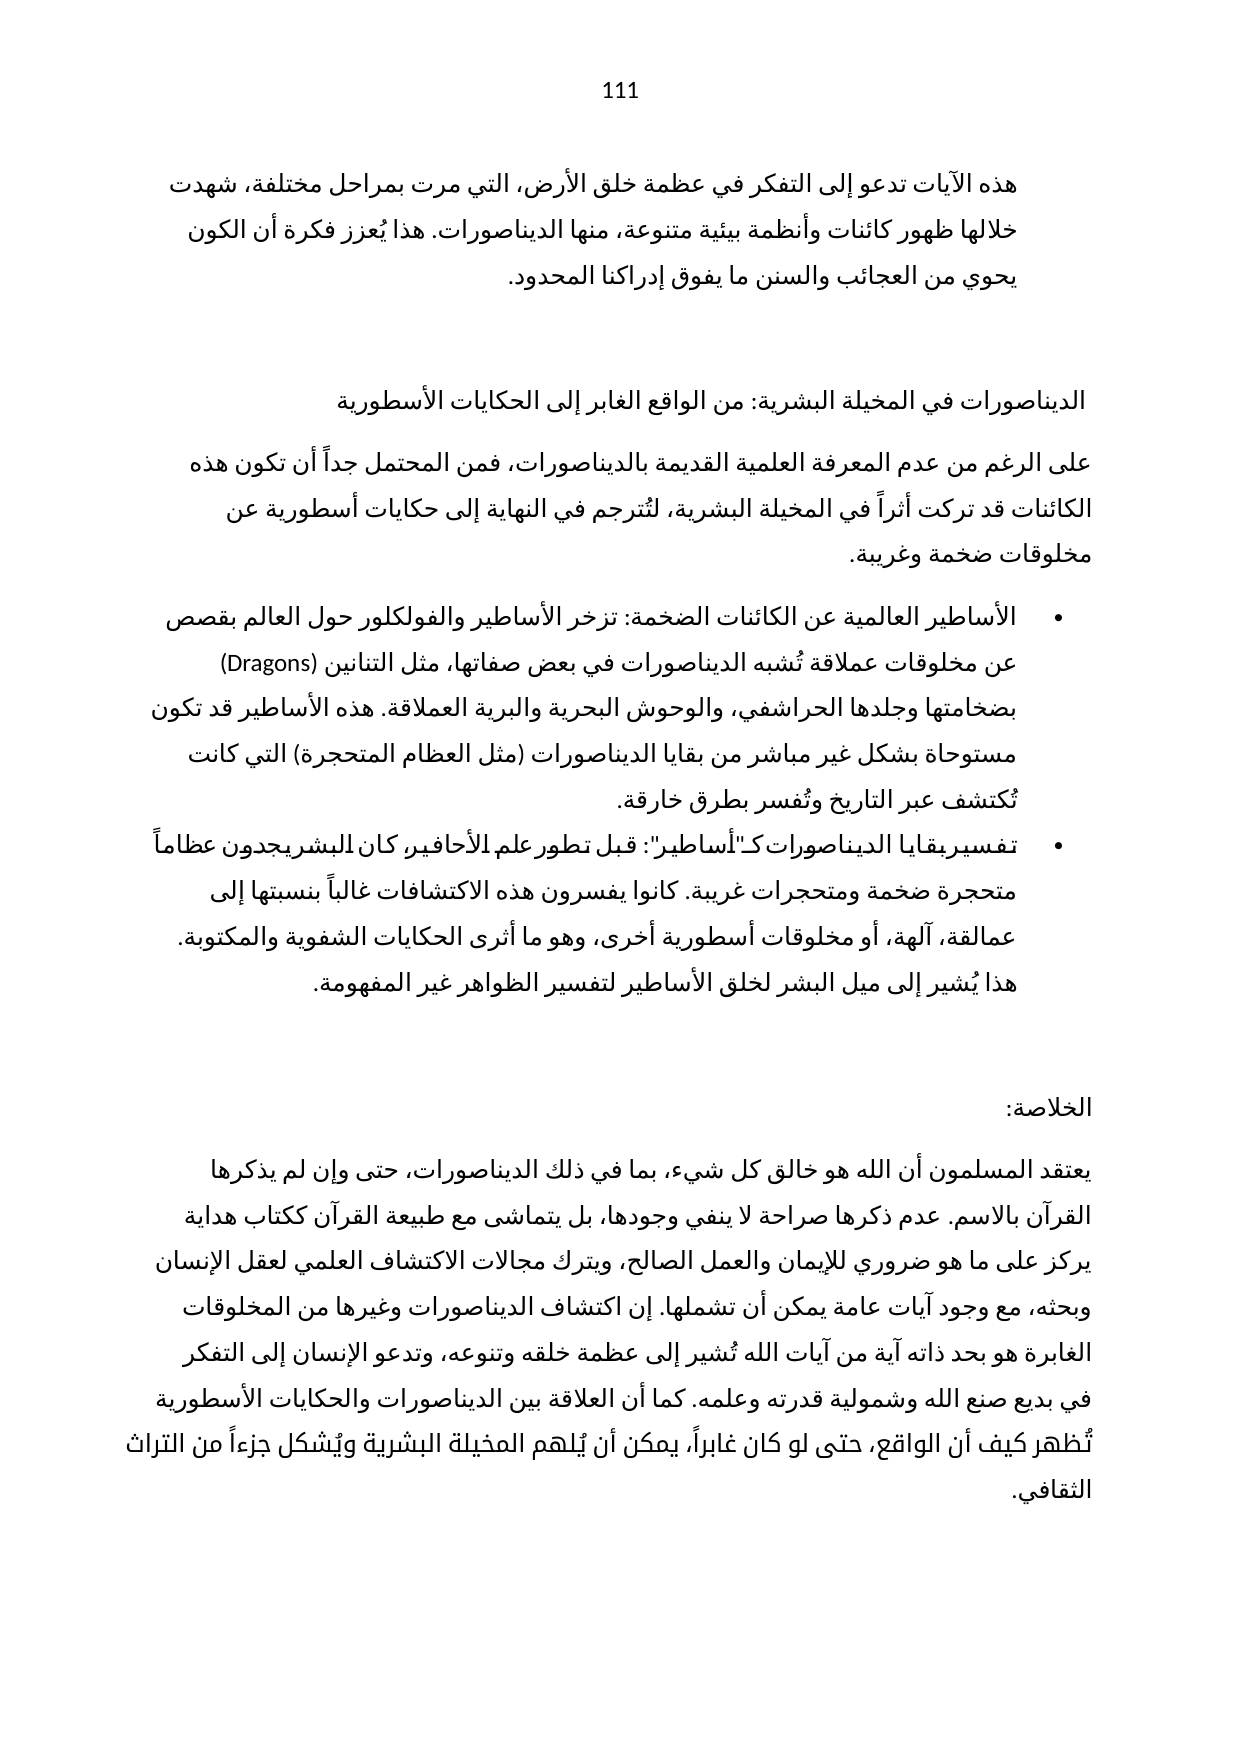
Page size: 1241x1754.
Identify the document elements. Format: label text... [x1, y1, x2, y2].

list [148, 168, 1055, 291]
text يعتقد المسلمون أن الله هو خالق كل شيء، بما في ذلك الديناصورات، حتى وإن لم يذكرها القرآن بالاسم. عدم ذكرها صراحة لا ينفي وجودها، بل يتماشى مع طبيعة القرآن ككتاب هداية يركز على ما هو ضروري للإيمان والعمل الصالح، ويترك مجالات الاكتشاف العلمي لعقل الإنسان وبحثه، مع وجود آيات عامة يمكن أن تشملها. إن اكتشاف الديناصورات وغيرها من المخلوقات الغابرة هو بحد ذاته آية من آيات الله تُشير إلى عظمة خلقه وتنوعه، وتدعو الإنسان إلى التفكر في بديع صنع الله وشمولية قدرته وعلمه. كما أن العلاقة بين الديناصورات والحكايات الأسطورية تُظهر كيف أن الواقع، حتى لو كان غابراً، يمكن أن يُلهم المخيلة البشرية ويُشكل جزءاً من التراث الثقافي. [148, 1154, 1092, 1505]
text على الرغم من عدم المعرفة العلمية القديمة بالديناصورات، فمن المحتمل جداً أن تكون هذه الكائنات قد تركت أثراً في المخيلة البشرية، لتُترجم في النهاية إلى حكايات أسطورية عن مخلوقات ضخمة وغريبة. [148, 447, 1092, 569]
list تفسير بقايا الديناصورات كـ"أساطير": قبل تطور علم الأحافير، كان البشر يجدون عظاماً متحجرة ضخمة ومتحجرات غريبة. كانوا يفسرون هذه الاكتشافات غالباً بنسبتها إلى عمالقة، آلهة، أو مخلوقات أسطورية أخرى، وهو ما أثرى الحكايات الشفوية والمكتوبة. هذا يُشير إلى ميل البشر لخلق الأساطير لتفسير الظواهر غير المفهومة. [148, 830, 1055, 997]
text الخلاصة: [148, 1092, 1092, 1122]
text الديناصورات في المخيلة البشرية: من الواقع الغابر إلى الحكايات الأسطورية [148, 385, 1092, 415]
list الأساطير العالمية عن الكائنات الضخمة: تزخر الأساطير والفولكلور حول العالم بقصص عن مخلوقات عملاقة تُشبه الديناصورات في بعض صفاتها، مثل التنانين (Dragons) بضخامتها وجلدها الحراشفي، والوحوش البحرية والبرية العملاقة. هذه الأساطير قد تكون مستوحاة بشكل غير مباشر من بقايا الديناصورات (مثل العظام المتحجرة) التي كانت تُكتشف عبر التاريخ وتُفسر بطرق خارقة. [148, 601, 1055, 814]
